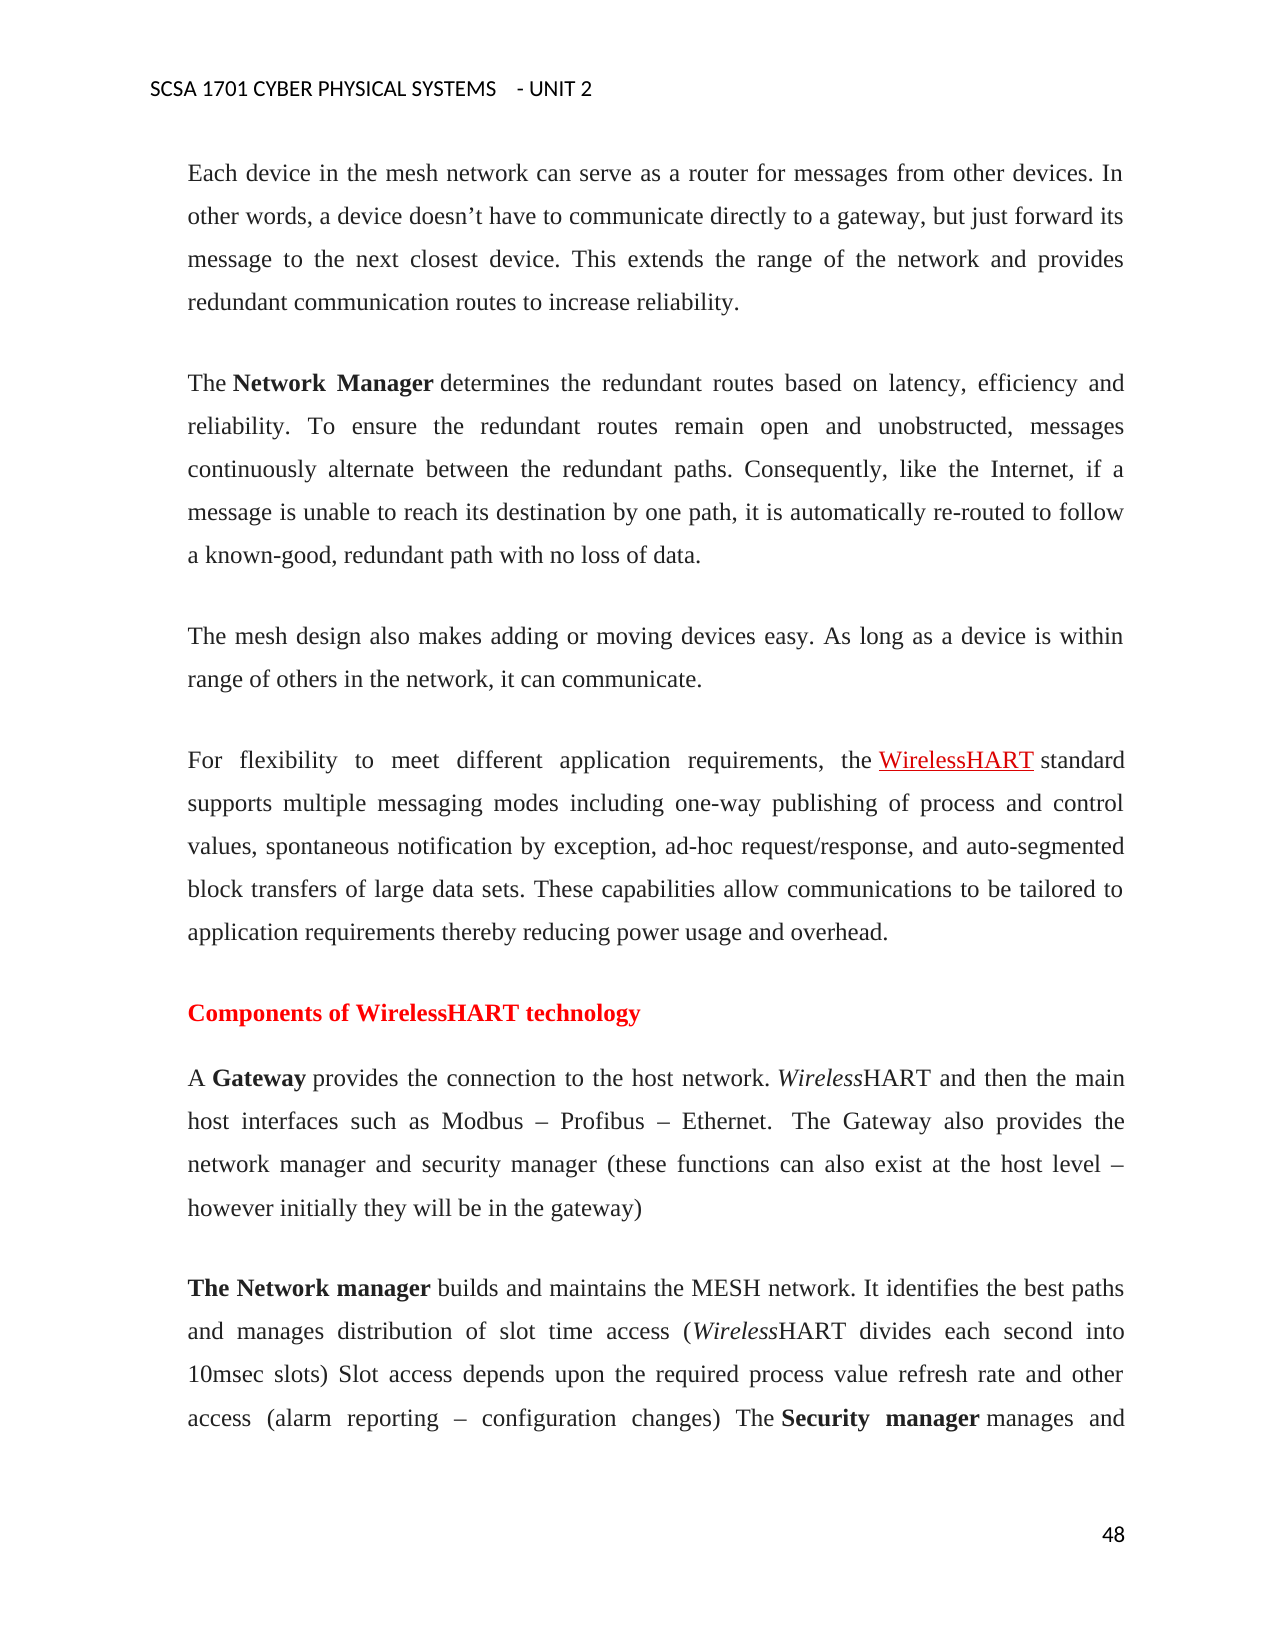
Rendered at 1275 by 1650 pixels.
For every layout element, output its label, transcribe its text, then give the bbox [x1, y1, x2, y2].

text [187, 1273, 1125, 1431]
text A Gateway provides the connection to the host network. WirelessHART and then the main host interfaces such as Modbus – Profibus – Ethernet. The Gateway also provides the network manager and security manager (these functions can also exist at the host level – however initially they will be in the gateway) [187, 1063, 1125, 1221]
text The mesh design also makes adding or moving devices easy. As long as a device is within range of others in the network, it can communicate. [187, 621, 1125, 693]
subtitle Components of WirelessHART technology [187, 998, 1125, 1027]
text For flexibility to meet different application requirements, the WirelessHART standard supports multiple messaging modes including one-way publishing of process and control values, spontaneous notification by exception, ad-hoc request/response, and auto-segmented block transfers of large data sets. These capabilities allow communications to be tailored to application requirements thereby reducing power usage and overhead. [187, 745, 1125, 946]
text Each device in the mesh network can serve as a router for messages from other devices. In other words, a device doesn’t have to communicate directly to a gateway, but just forward its message to the next closest device. This extends the range of the network and provides redundant communication routes to increase reliability. [187, 158, 1125, 316]
text The Network Manager determines the redundant routes based on latency, efficiency and reliability. To ensure the redundant routes remain open and unobstructed, messages continuously alternate between the redundant paths. Consequently, like the Internet, if a message is unable to reach its destination by one path, it is automatically re-routed to follow a known-good, redundant path with no loss of data. [187, 368, 1125, 569]
